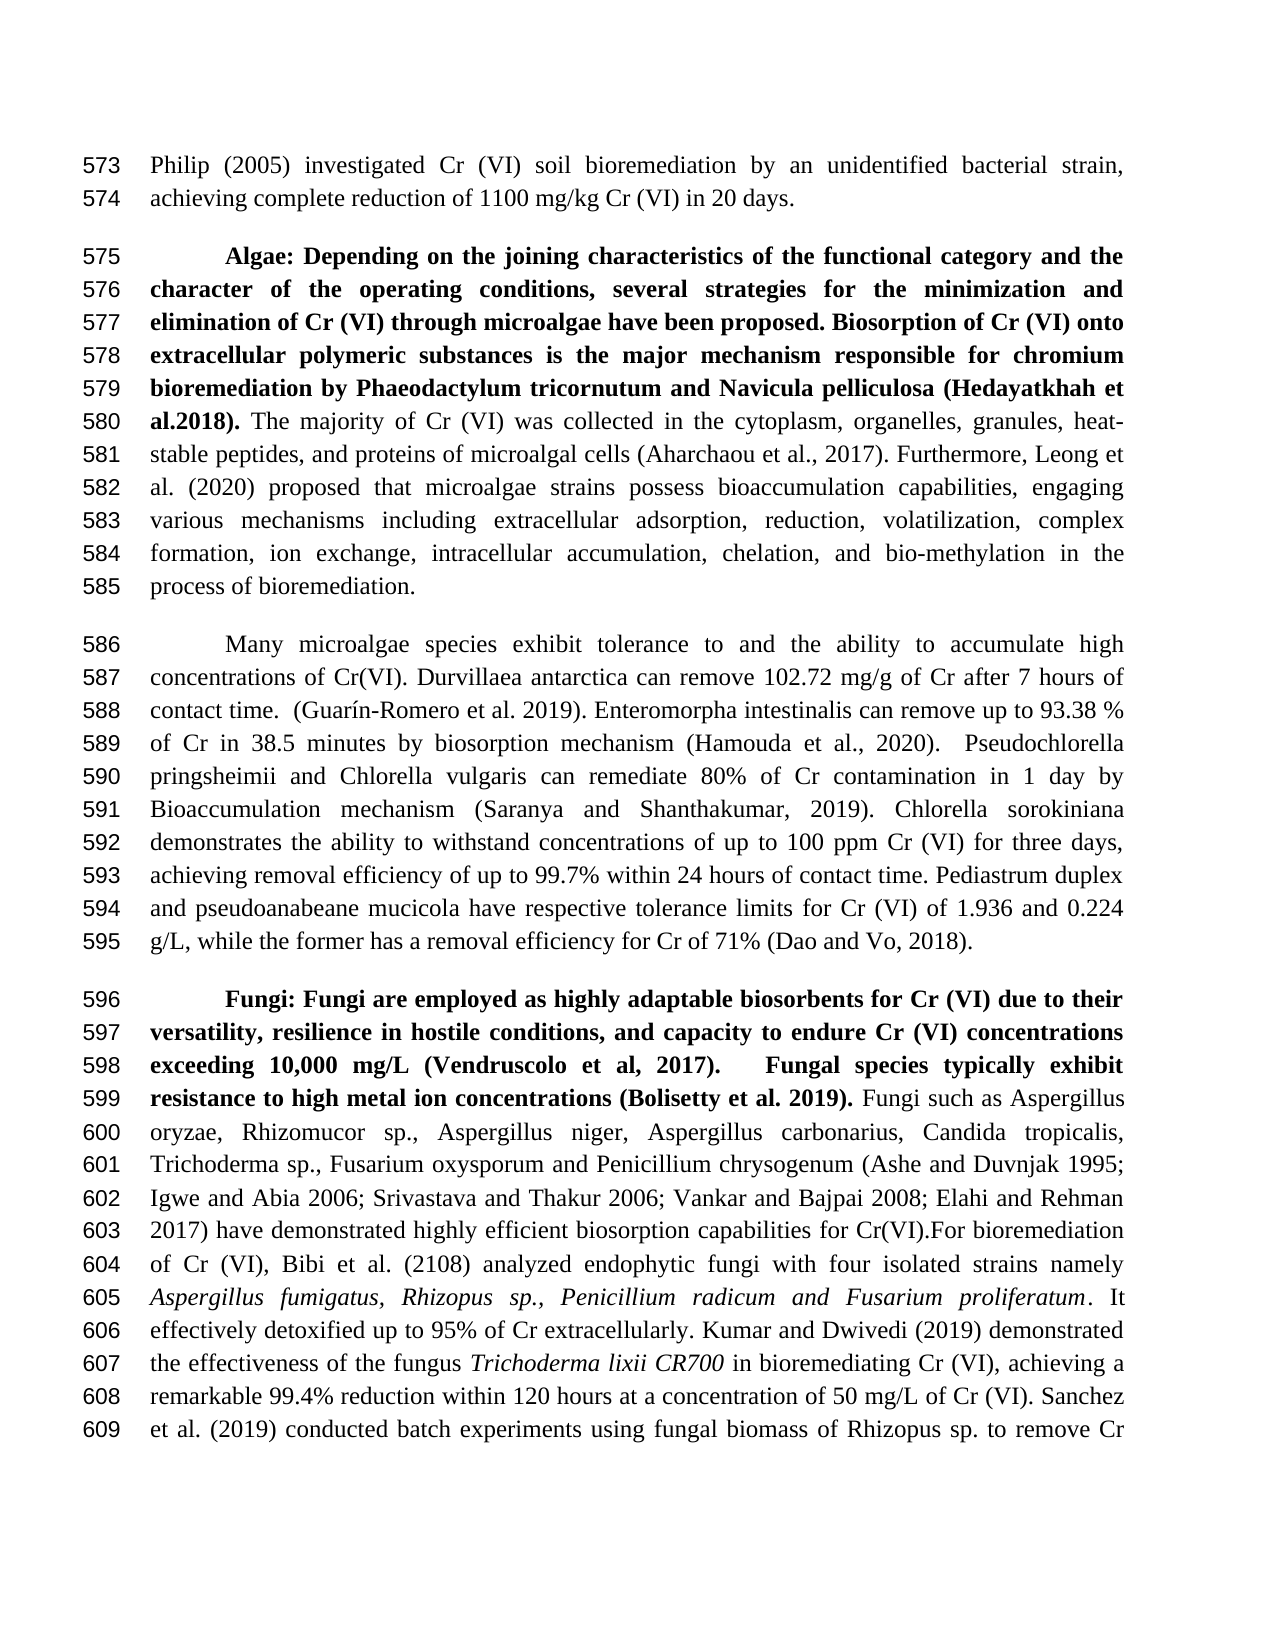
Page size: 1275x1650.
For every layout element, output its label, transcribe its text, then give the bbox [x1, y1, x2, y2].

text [150, 150, 1125, 212]
text Algae: Depending on the joining characteristics of the functional category and the character of the operating conditions, several strategies for the minimization and elimination of Cr (VI) through microalgae have been proposed. Biosorption of Cr (VI) onto extracellular polymeric substances is the major mechanism responsible for chromium bioremediation by Phaeodactylum tricornutum and Navicula pelliculosa (Hedayatkhah et al.2018). The majority of Cr (VI) was collected in the cytoplasm, organelles, granules, heat-stable peptides, and proteins of microalgal cells (Aharchaou et al., 2017). Furthermore, Leong et al. (2020) proposed that microalgae strains possess bioaccumulation capabilities, engaging various mechanisms including extracellular adsorption, reduction, volatilization, complex formation, ion exchange, intracellular accumulation, chelation, and bio-methylation in the process of bioremediation. [150, 241, 1125, 600]
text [150, 984, 1125, 1442]
text Many microalgae species exhibit tolerance to and the ability to accumulate high concentrations of Cr(VI). Durvillaea antarctica can remove 102.72 mg/g of Cr after 7 hours of contact time. (Guarín-Romero et al. 2019). Enteromorpha intestinalis can remove up to 93.38 % of Cr in 38.5 minutes by biosorption mechanism (Hamouda et al., 2020). Pseudochlorella pringsheimii and Chlorella vulgaris can remediate 80% of Cr contamination in 1 day by Bioaccumulation mechanism (Saranya and Shanthakumar, 2019). Chlorella sorokiniana demonstrates the ability to withstand concentrations of up to 100 ppm Cr (VI) for three days, achieving removal efficiency of up to 99.7% within 24 hours of contact time. Pediastrum duplex and pseudoanabeane mucicola have respective tolerance limits for Cr (VI) of 1.936 and 0.224 g/L, while the former has a removal efficiency for Cr of 71% (Dao and Vo, 2018). [150, 629, 1125, 828]
